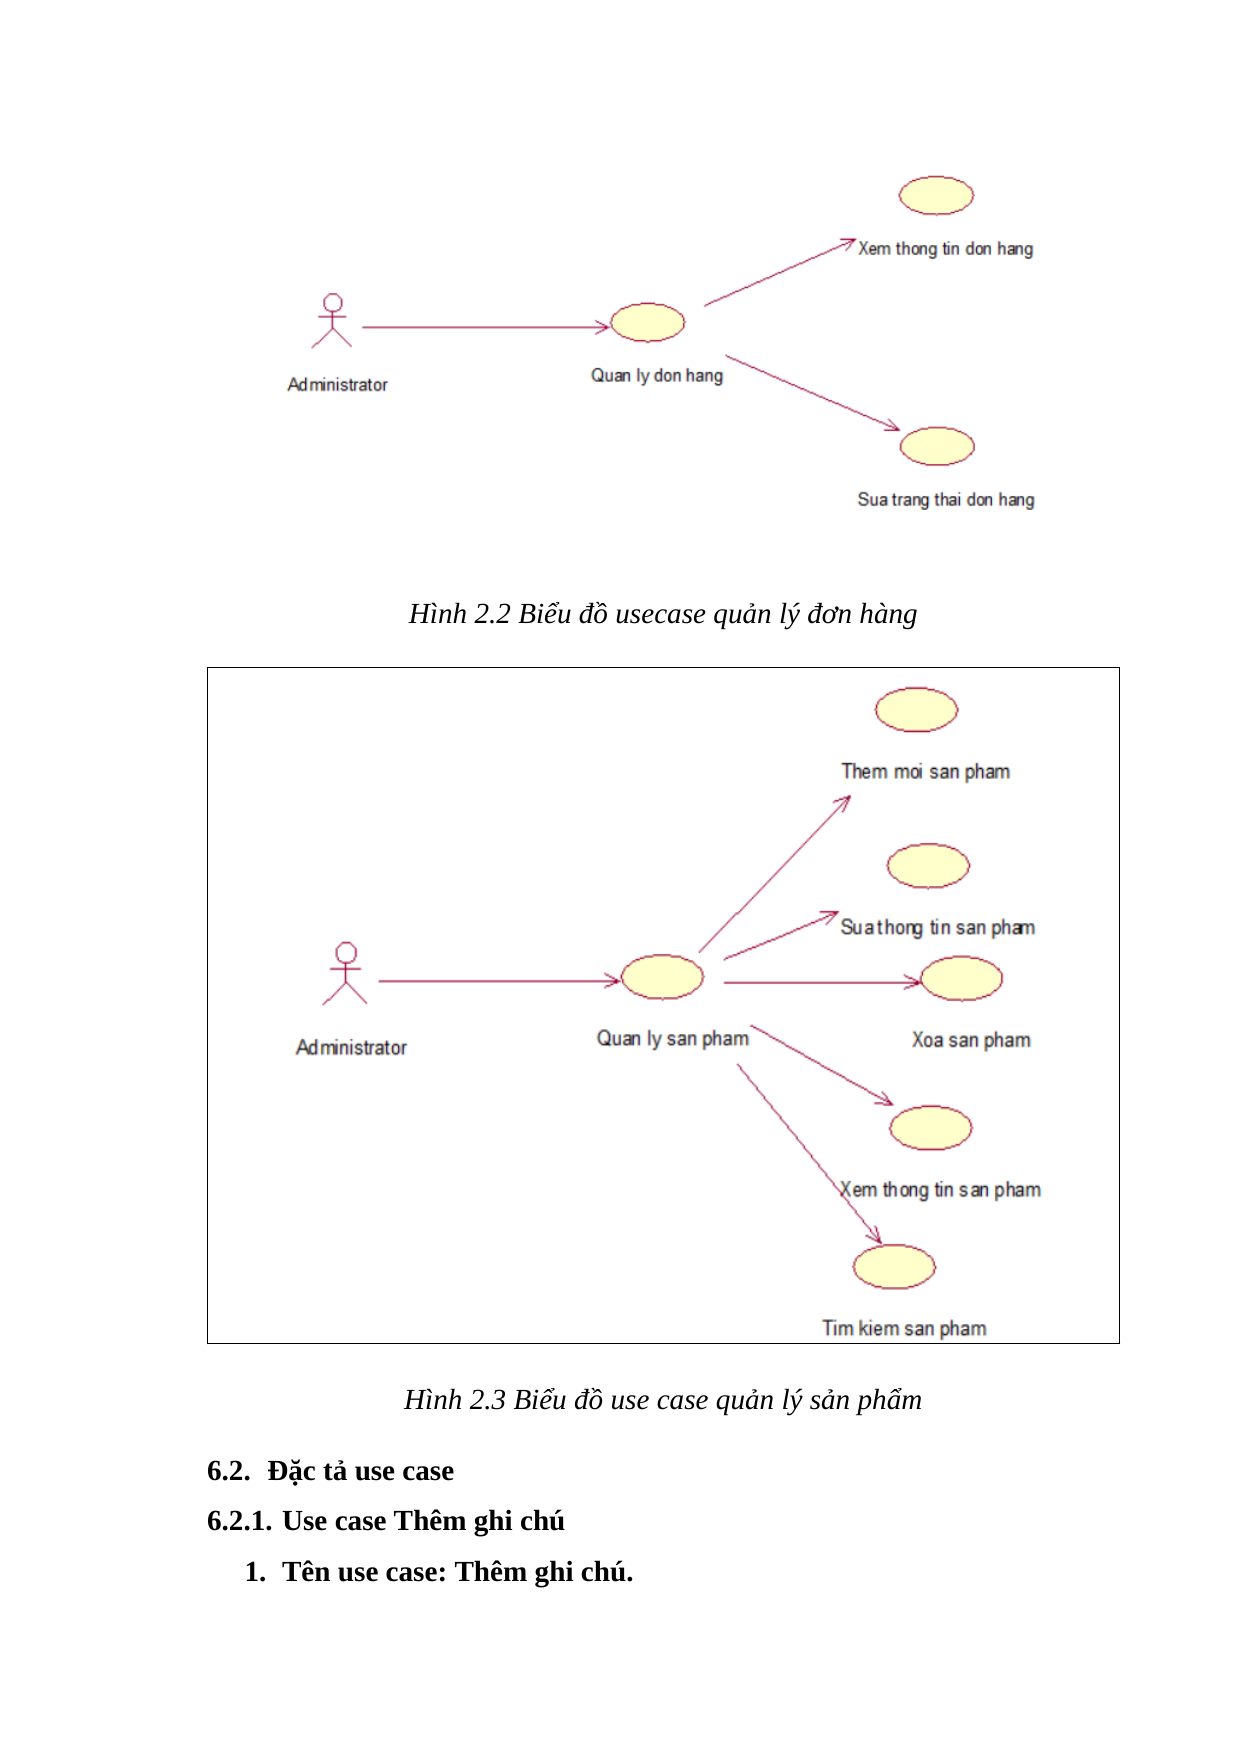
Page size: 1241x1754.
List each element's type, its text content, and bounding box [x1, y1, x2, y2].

subtitle Đặc tả use case [207, 1453, 1122, 1487]
picture [208, 668, 1119, 1343]
subtitle Use case Thêm ghi chú [207, 1503, 1122, 1537]
text Hình 2.2 Biểu đồ usecase quản lý đơn hàng [207, 596, 1122, 629]
list Tên use case: Thêm ghi chú. [244, 1554, 1122, 1587]
picture [206, 147, 1123, 559]
text Hình 2.3 Biểu đồ use case quản lý sản phẩm [207, 1382, 1122, 1415]
